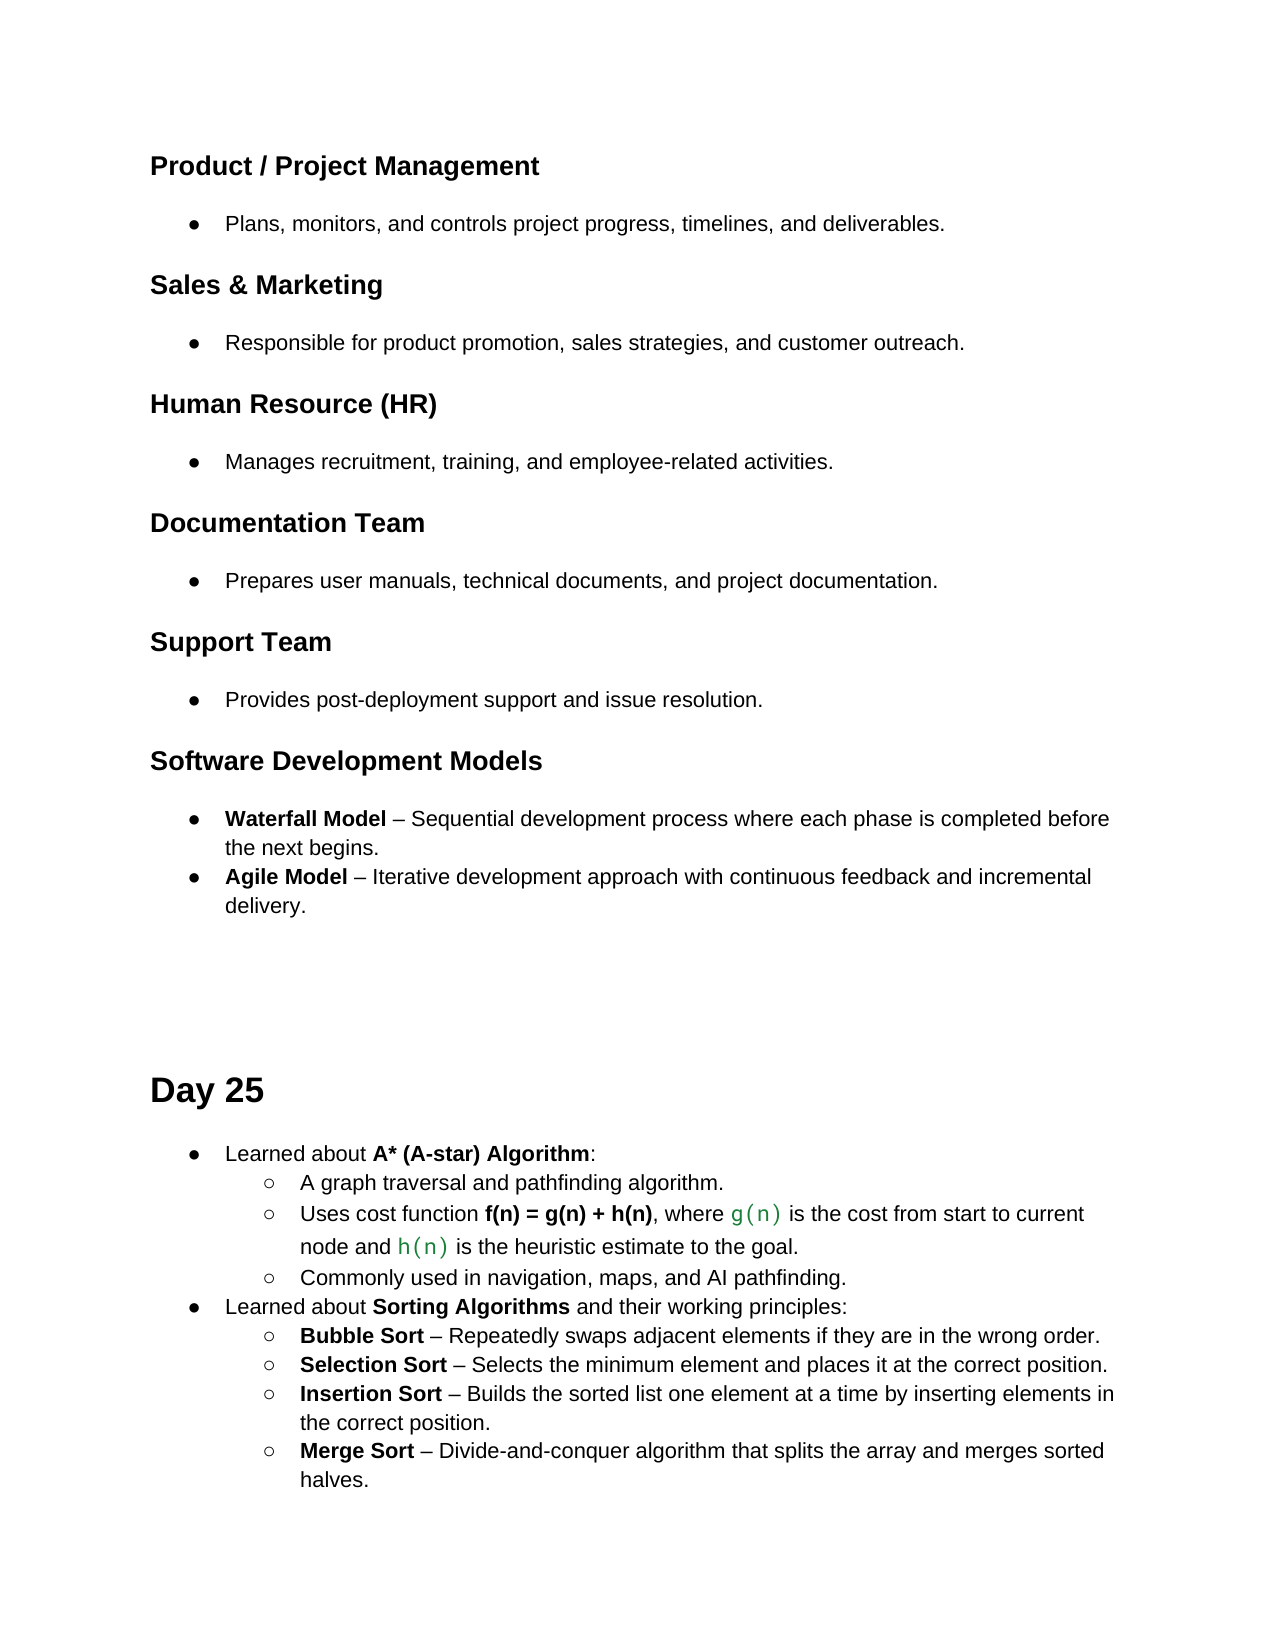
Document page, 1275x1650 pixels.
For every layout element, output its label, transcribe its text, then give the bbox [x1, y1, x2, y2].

list Selection Sort – Selects the minimum element and places it at the correct position. [262, 1352, 1125, 1377]
list Merge Sort – Divide-and-conquer algorithm that splits the array and merges sorted halves. [262, 1438, 1125, 1493]
subtitle Documentation Team [150, 507, 1125, 538]
list Prepares user manuals, technical documents, and project documentation. [187, 568, 1125, 593]
subtitle Day 25 [150, 1069, 1125, 1109]
subtitle Sales & Marketing [150, 269, 1125, 300]
list Manages recruitment, training, and employee-related activities. [187, 449, 1125, 474]
list Bubble Sort – Repeatedly swaps adjacent elements if they are in the wrong order. [262, 1323, 1125, 1348]
list Learned about A* (A-star) Algorithm: [187, 1141, 1125, 1166]
subtitle Support Team [150, 626, 1125, 657]
subtitle Human Resource (HR) [150, 388, 1125, 419]
list Insertion Sort – Builds the sorted list one element at a time by inserting elements in the correct position. [262, 1381, 1125, 1435]
list Responsible for product promotion, sales strategies, and customer outreach. [187, 330, 1125, 355]
list Waterfall Model – Sequential development process where each phase is completed before the next begins. [187, 806, 1125, 860]
list Commonly used in navigation, maps, and AI pathfinding. [262, 1265, 1125, 1290]
list Plans, monitors, and controls project progress, timelines, and deliverables. [187, 211, 1125, 236]
list Agile Model – Iterative development approach with continuous feedback and incremental delivery. [187, 864, 1125, 918]
subtitle Product / Project Management [150, 150, 1125, 181]
list Provides post-deployment support and issue resolution. [187, 687, 1125, 712]
subtitle Software Development Models [150, 745, 1125, 777]
list Learned about Sorting Algorithms and their working principles: [187, 1294, 1125, 1319]
list Uses cost function f(n) = g(n) + h(n), where g(n) is the cost from start to current node and h(n) is the heuristic estimate to the goal. [262, 1198, 1125, 1260]
list A graph traversal and pathfinding algorithm. [262, 1169, 1125, 1195]
